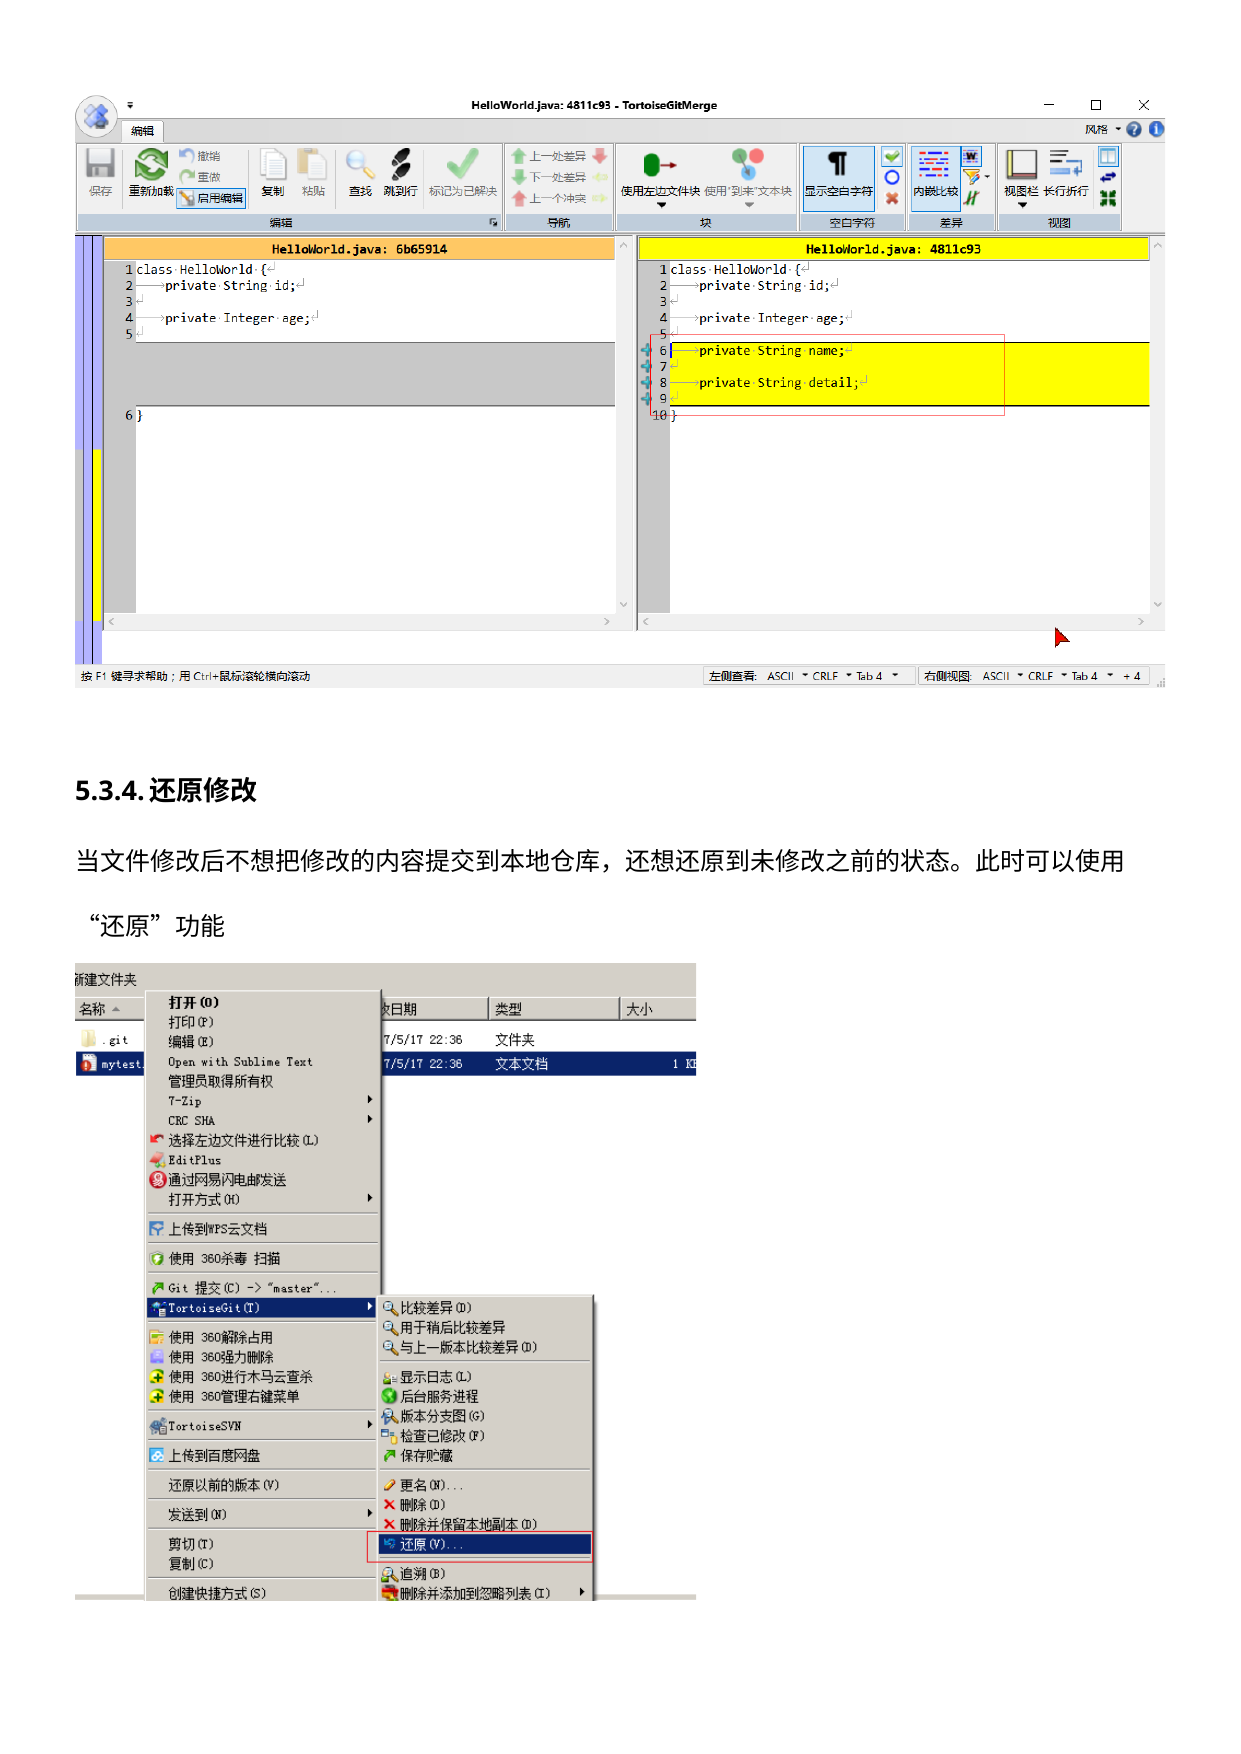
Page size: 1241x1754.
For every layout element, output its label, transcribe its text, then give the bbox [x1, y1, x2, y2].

picture [75, 91, 1166, 688]
picture [75, 963, 697, 1601]
text 当文件修改后不想把修改的内容提交到本地仓库，还想还原到未修改之前的状态。此时可以使用“还原”功能 [75, 827, 1165, 957]
subtitle 还原修改 [75, 756, 1165, 821]
